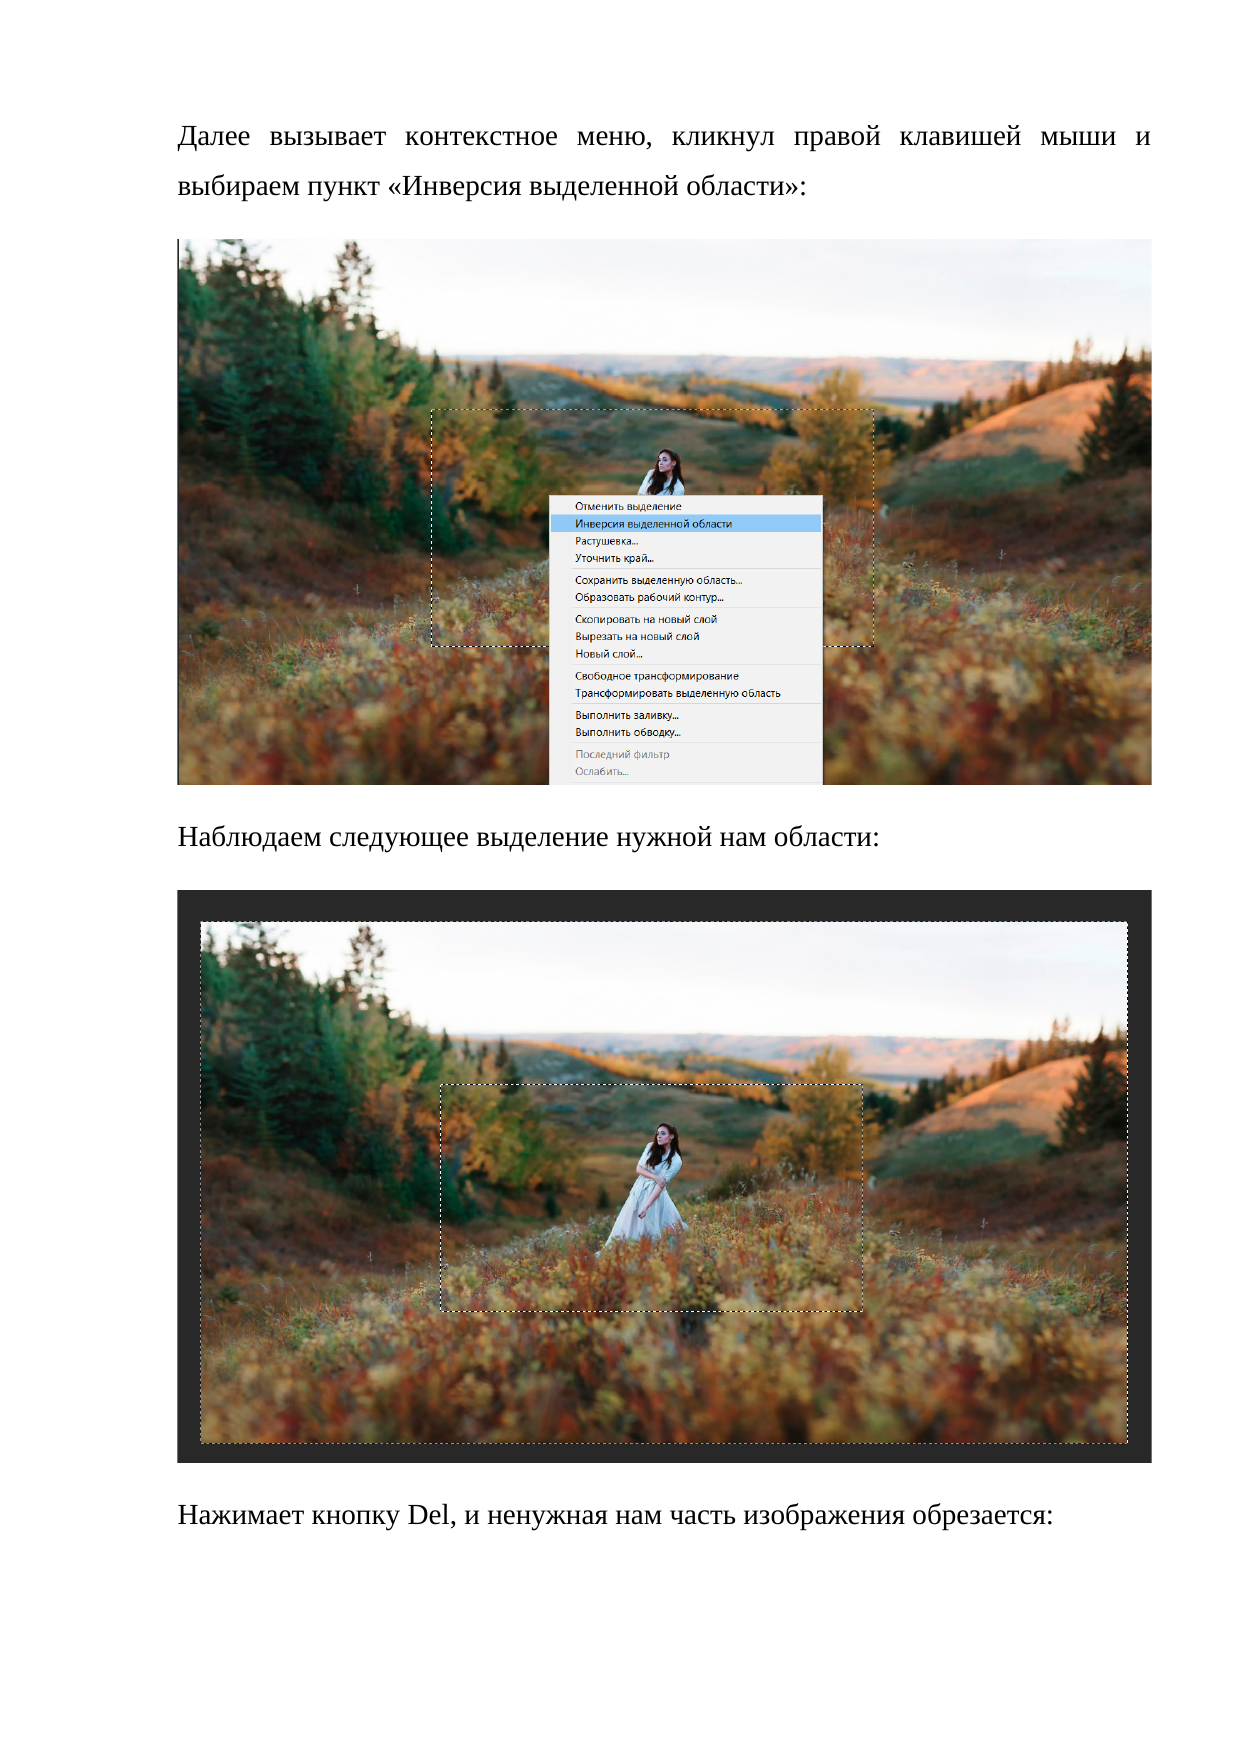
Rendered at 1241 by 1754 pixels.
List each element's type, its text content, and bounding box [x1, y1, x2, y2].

picture [177, 239, 1152, 785]
picture [177, 890, 1152, 1463]
text Наблюдаем следующее выделение нужной нам области: [177, 819, 1152, 852]
text Нажимает кнопку Del, и ненужная нам часть изображения обрезается: [177, 1497, 1152, 1531]
text Далее вызывает контекстное меню, кликнул правой клавишей мыши и выбираем пункт «Инверсия выделенной области»: [177, 118, 1152, 202]
